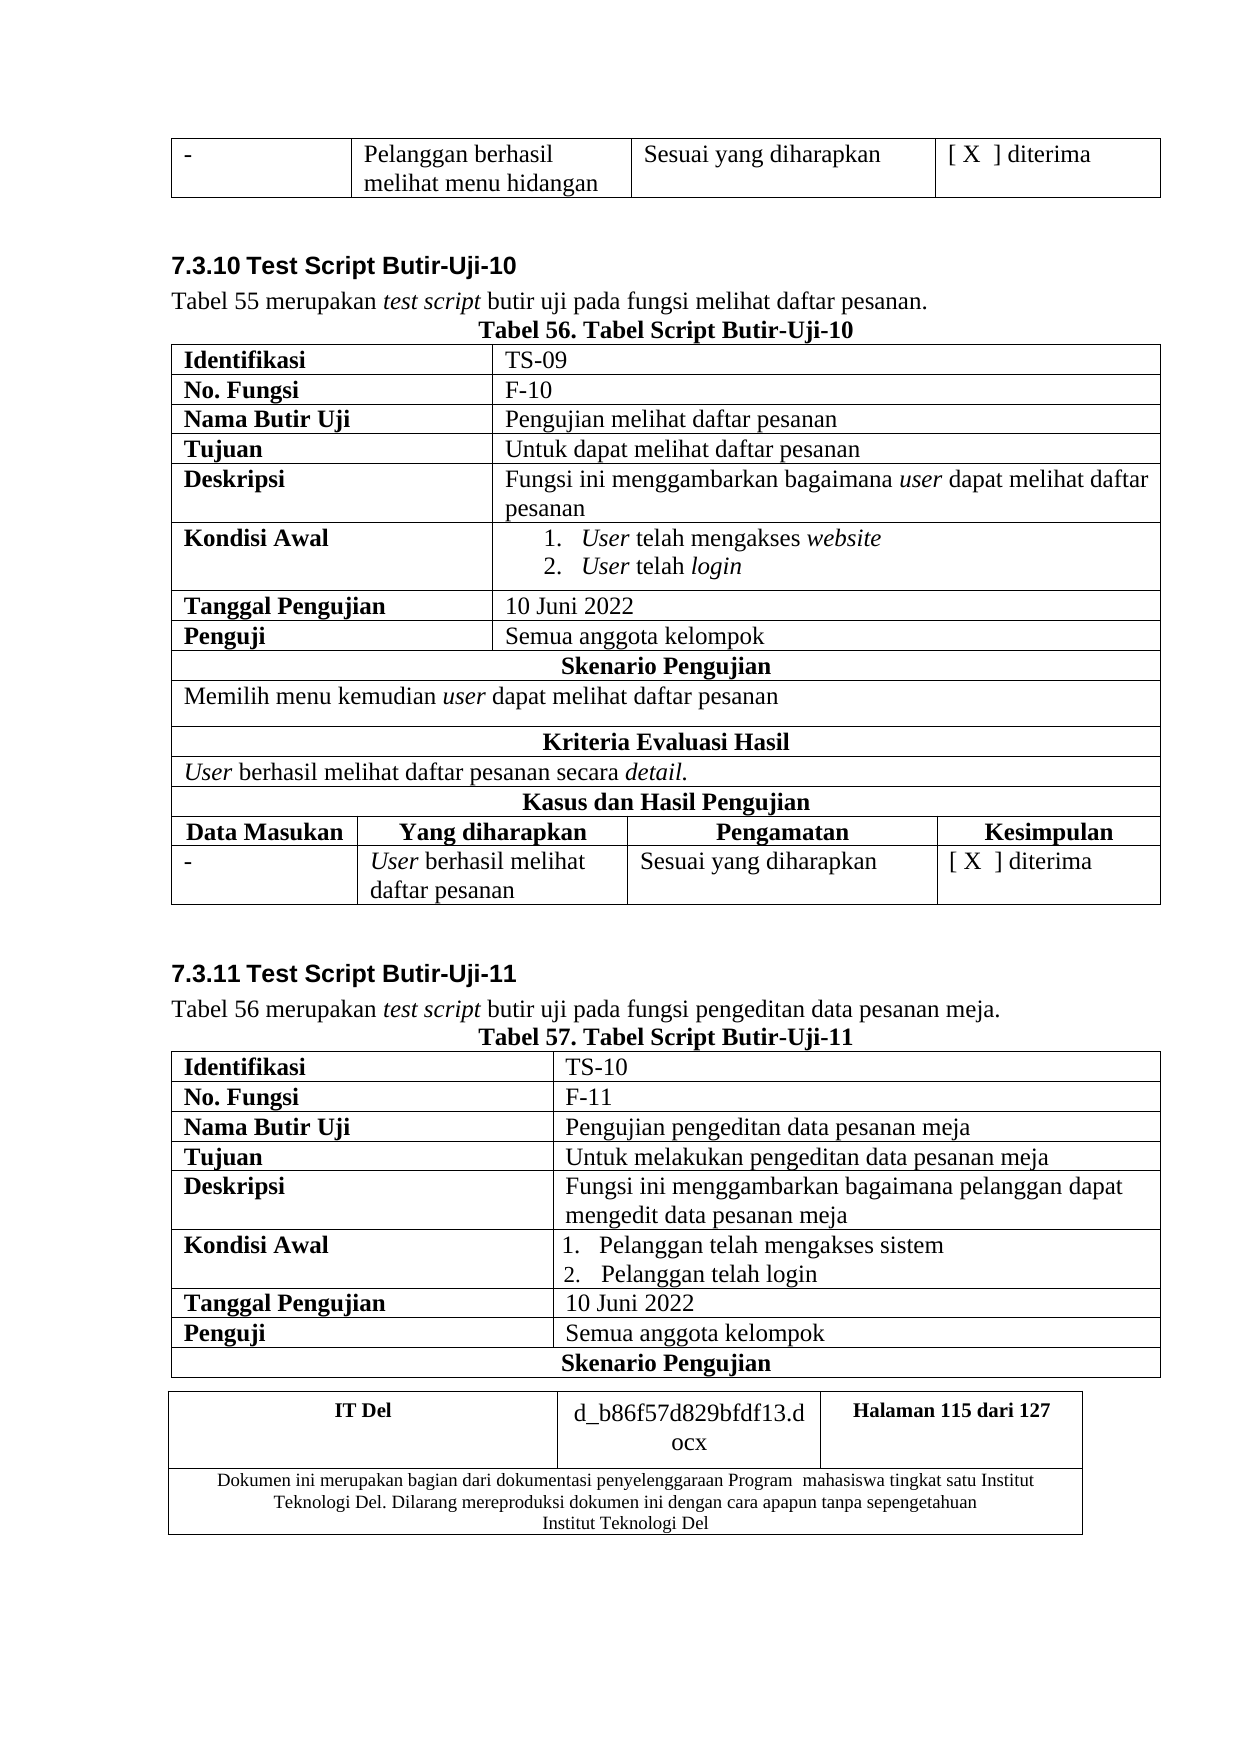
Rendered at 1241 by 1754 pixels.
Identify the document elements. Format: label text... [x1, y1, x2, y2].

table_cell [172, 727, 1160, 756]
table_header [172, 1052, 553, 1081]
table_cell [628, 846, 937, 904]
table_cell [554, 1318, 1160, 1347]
subtitle Test Script Butir-Uji-11 [171, 959, 1161, 987]
text Tabel 56 merupakan test script butir uji pada fungsi pengeditan data pesanan meja. [171, 994, 1161, 1022]
text Tabel 55 merupakan test script butir uji pada fungsi melihat daftar pesanan. [171, 286, 1161, 315]
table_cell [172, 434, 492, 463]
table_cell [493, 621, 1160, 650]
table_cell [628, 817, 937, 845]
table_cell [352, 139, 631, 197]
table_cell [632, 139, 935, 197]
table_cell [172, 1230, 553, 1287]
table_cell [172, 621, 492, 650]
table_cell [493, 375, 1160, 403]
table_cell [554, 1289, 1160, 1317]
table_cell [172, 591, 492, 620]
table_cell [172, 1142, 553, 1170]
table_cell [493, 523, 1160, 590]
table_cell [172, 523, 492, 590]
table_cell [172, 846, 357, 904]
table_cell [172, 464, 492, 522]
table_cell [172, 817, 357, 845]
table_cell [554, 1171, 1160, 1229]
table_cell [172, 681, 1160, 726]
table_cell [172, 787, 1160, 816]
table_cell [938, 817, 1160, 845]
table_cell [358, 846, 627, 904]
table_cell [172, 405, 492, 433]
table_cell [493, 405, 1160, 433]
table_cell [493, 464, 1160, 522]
subtitle Test Script Butir-Uji-10 [171, 251, 1161, 280]
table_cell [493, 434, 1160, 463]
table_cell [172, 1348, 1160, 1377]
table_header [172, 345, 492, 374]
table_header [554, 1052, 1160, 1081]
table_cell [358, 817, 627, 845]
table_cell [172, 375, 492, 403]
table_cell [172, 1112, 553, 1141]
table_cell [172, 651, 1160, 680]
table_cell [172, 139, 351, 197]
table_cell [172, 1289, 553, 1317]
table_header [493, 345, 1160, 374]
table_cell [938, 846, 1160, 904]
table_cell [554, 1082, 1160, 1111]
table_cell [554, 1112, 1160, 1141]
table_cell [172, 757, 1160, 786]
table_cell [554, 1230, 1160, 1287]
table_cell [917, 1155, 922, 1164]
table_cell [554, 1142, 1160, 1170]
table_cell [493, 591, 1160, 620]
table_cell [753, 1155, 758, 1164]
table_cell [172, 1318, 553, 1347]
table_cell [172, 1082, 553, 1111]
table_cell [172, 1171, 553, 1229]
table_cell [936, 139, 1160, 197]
